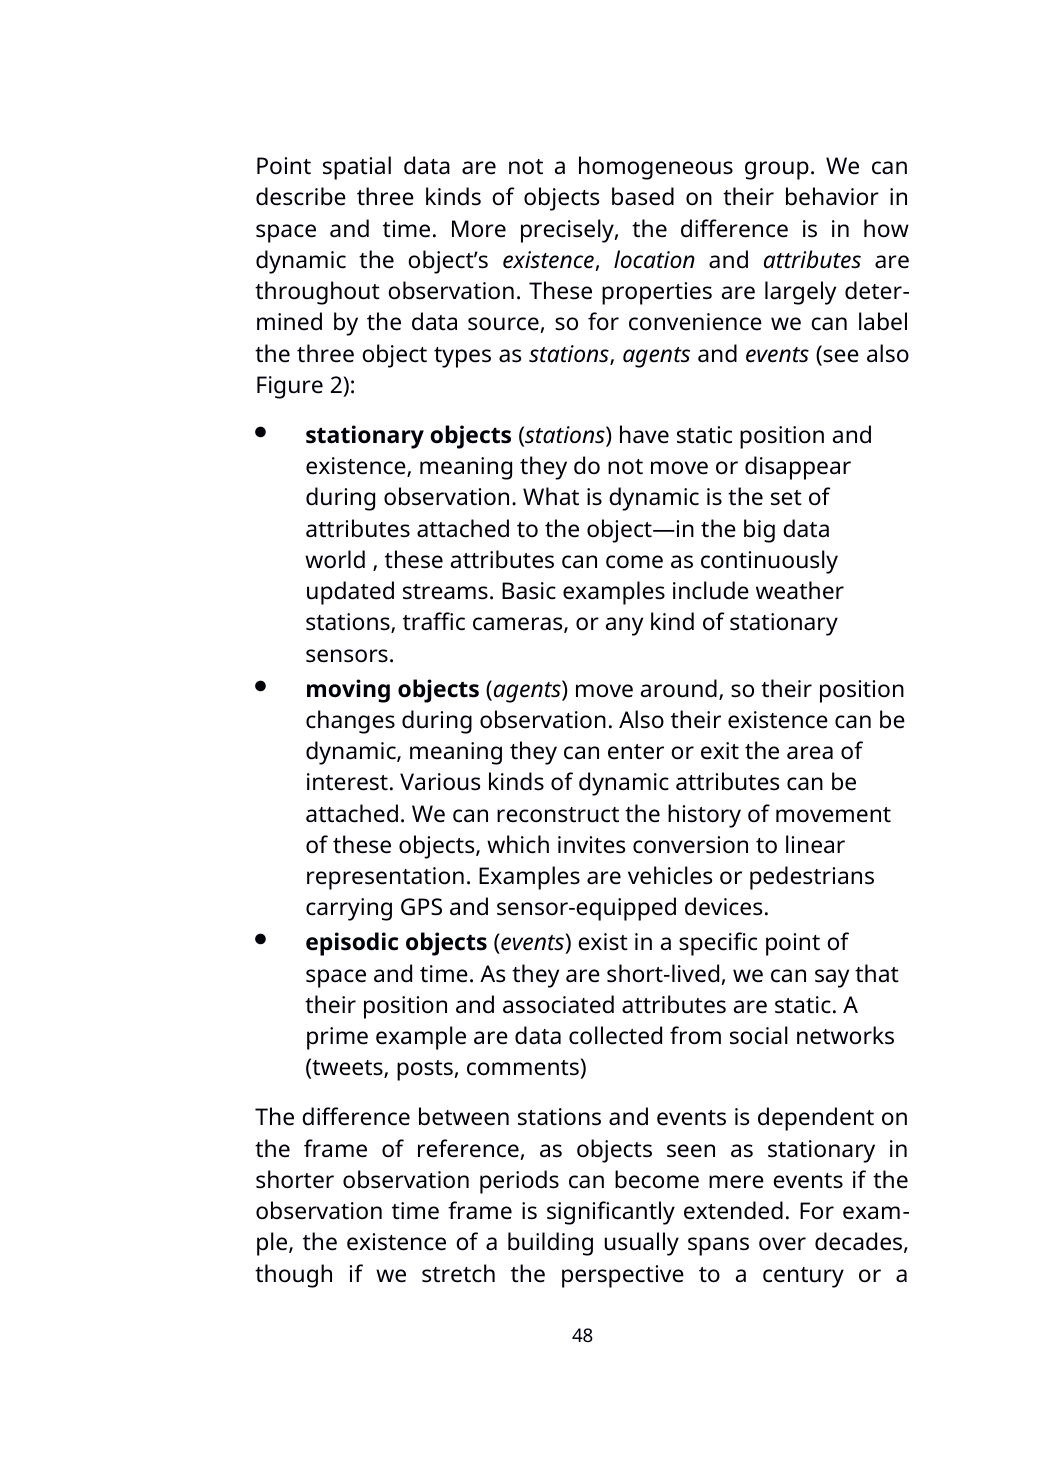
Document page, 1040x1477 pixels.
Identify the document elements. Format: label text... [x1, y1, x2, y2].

list episodic objects (events) exist in a specific point of space and time. As they are short-lived, we can say that their position and associated attributes are static. A prime example are data collected from social networks (tweets, posts, comments) [255, 926, 910, 1082]
list moving objects (agents) move around, so their position changes during observation. Also their existence can be dynamic, meaning they can enter or exit the area of interest. Various kinds of dynamic attributes can be attached. We can reconstruct the history of movement of these objects, which invites conversion to linear representation. Examples are vehicles or pedestrians carrying GPS and sensor-equipped devices. [255, 672, 910, 922]
list stationary objects (stations) have static position and existence, meaning they do not move or disappear during observation. What is dynamic is the set of attributes attached to the object—in the big data world , these attributes can come as continuously updated streams. Basic examples include weather stations, traffic cameras, or any kind of stationary sensors. [255, 419, 910, 669]
text Point spatial data are not a homogeneous group. We can describe three kinds of objects based on their behavior in space and time. More precisely, the difference is in how dynamic the object’s existence, location and attributes are throughout observation. These properties are largely determined by the data source, so for convenience we can label the three object types as stations, agents and events (see also Figure 2): [255, 150, 910, 400]
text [255, 1101, 910, 1289]
